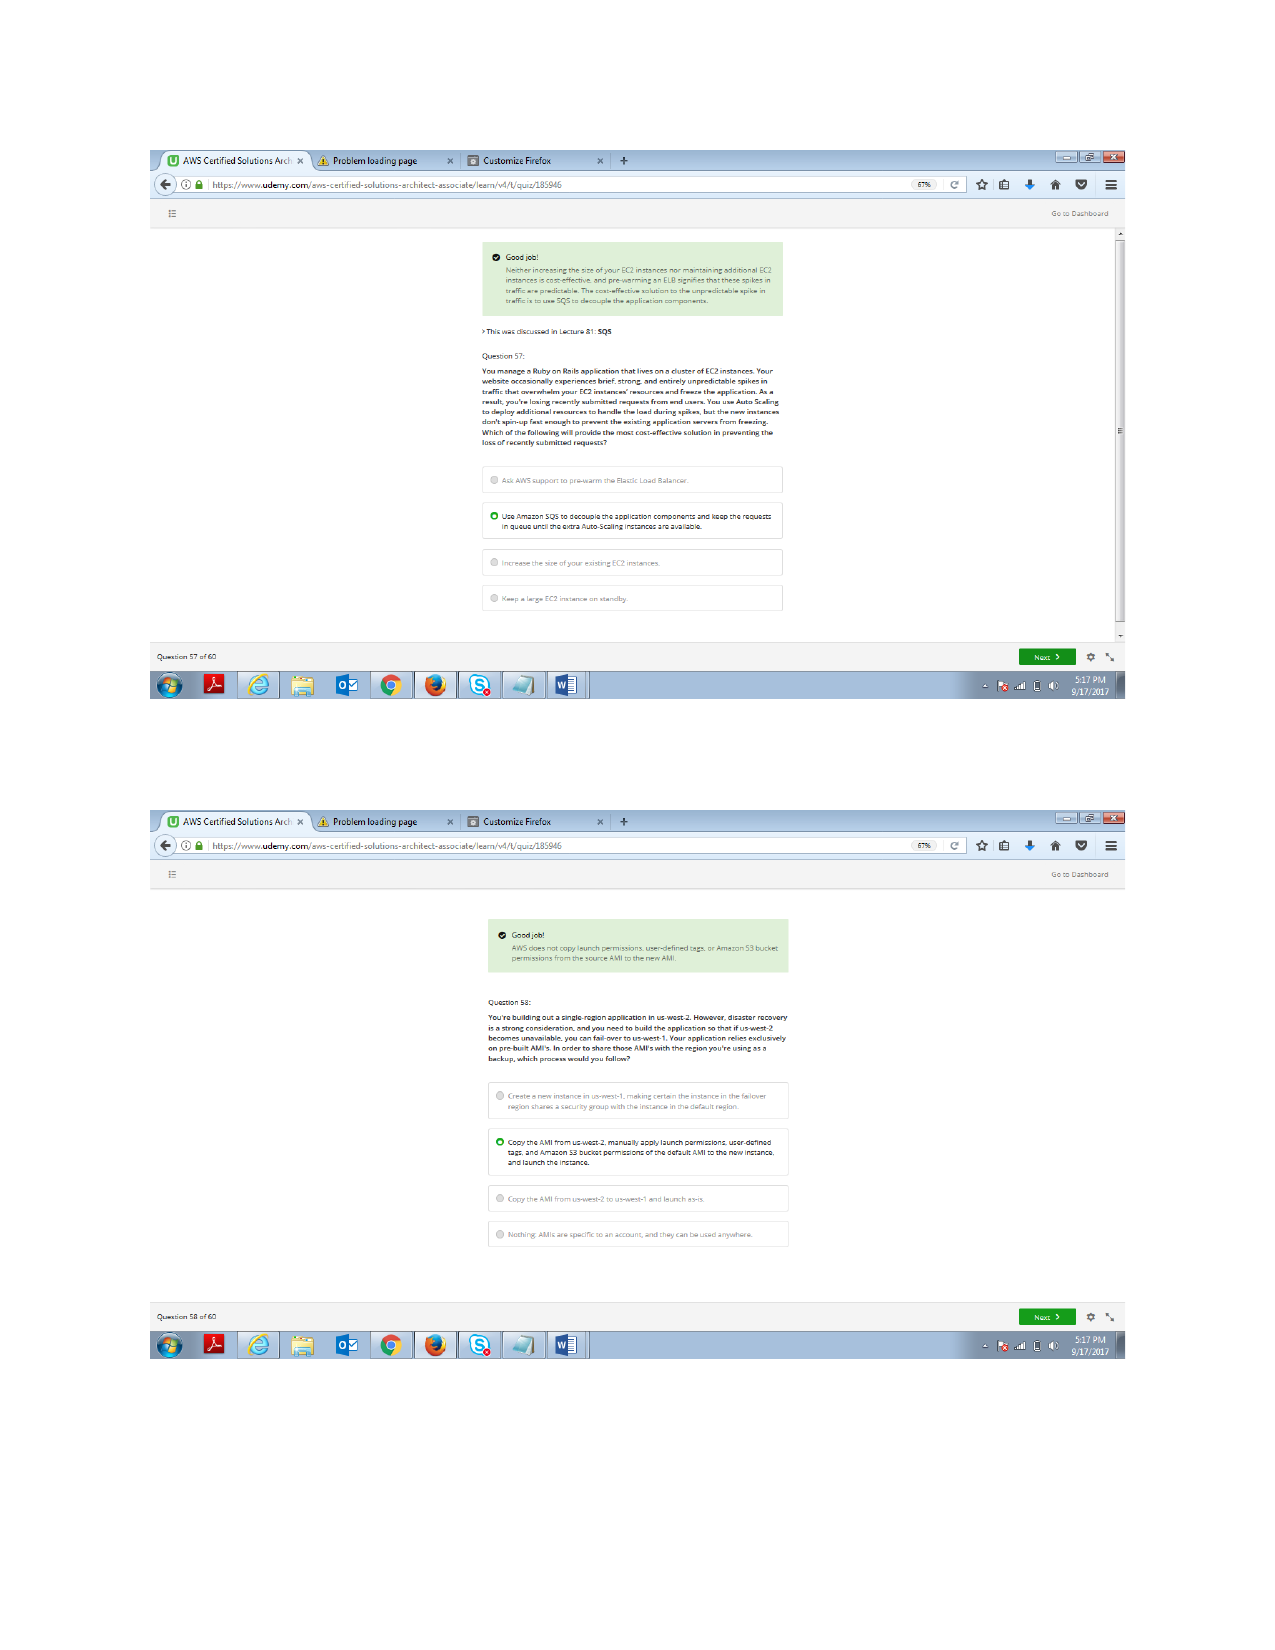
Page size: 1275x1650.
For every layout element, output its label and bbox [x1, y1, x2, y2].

picture [150, 150, 1125, 699]
picture [150, 810, 1125, 1359]
